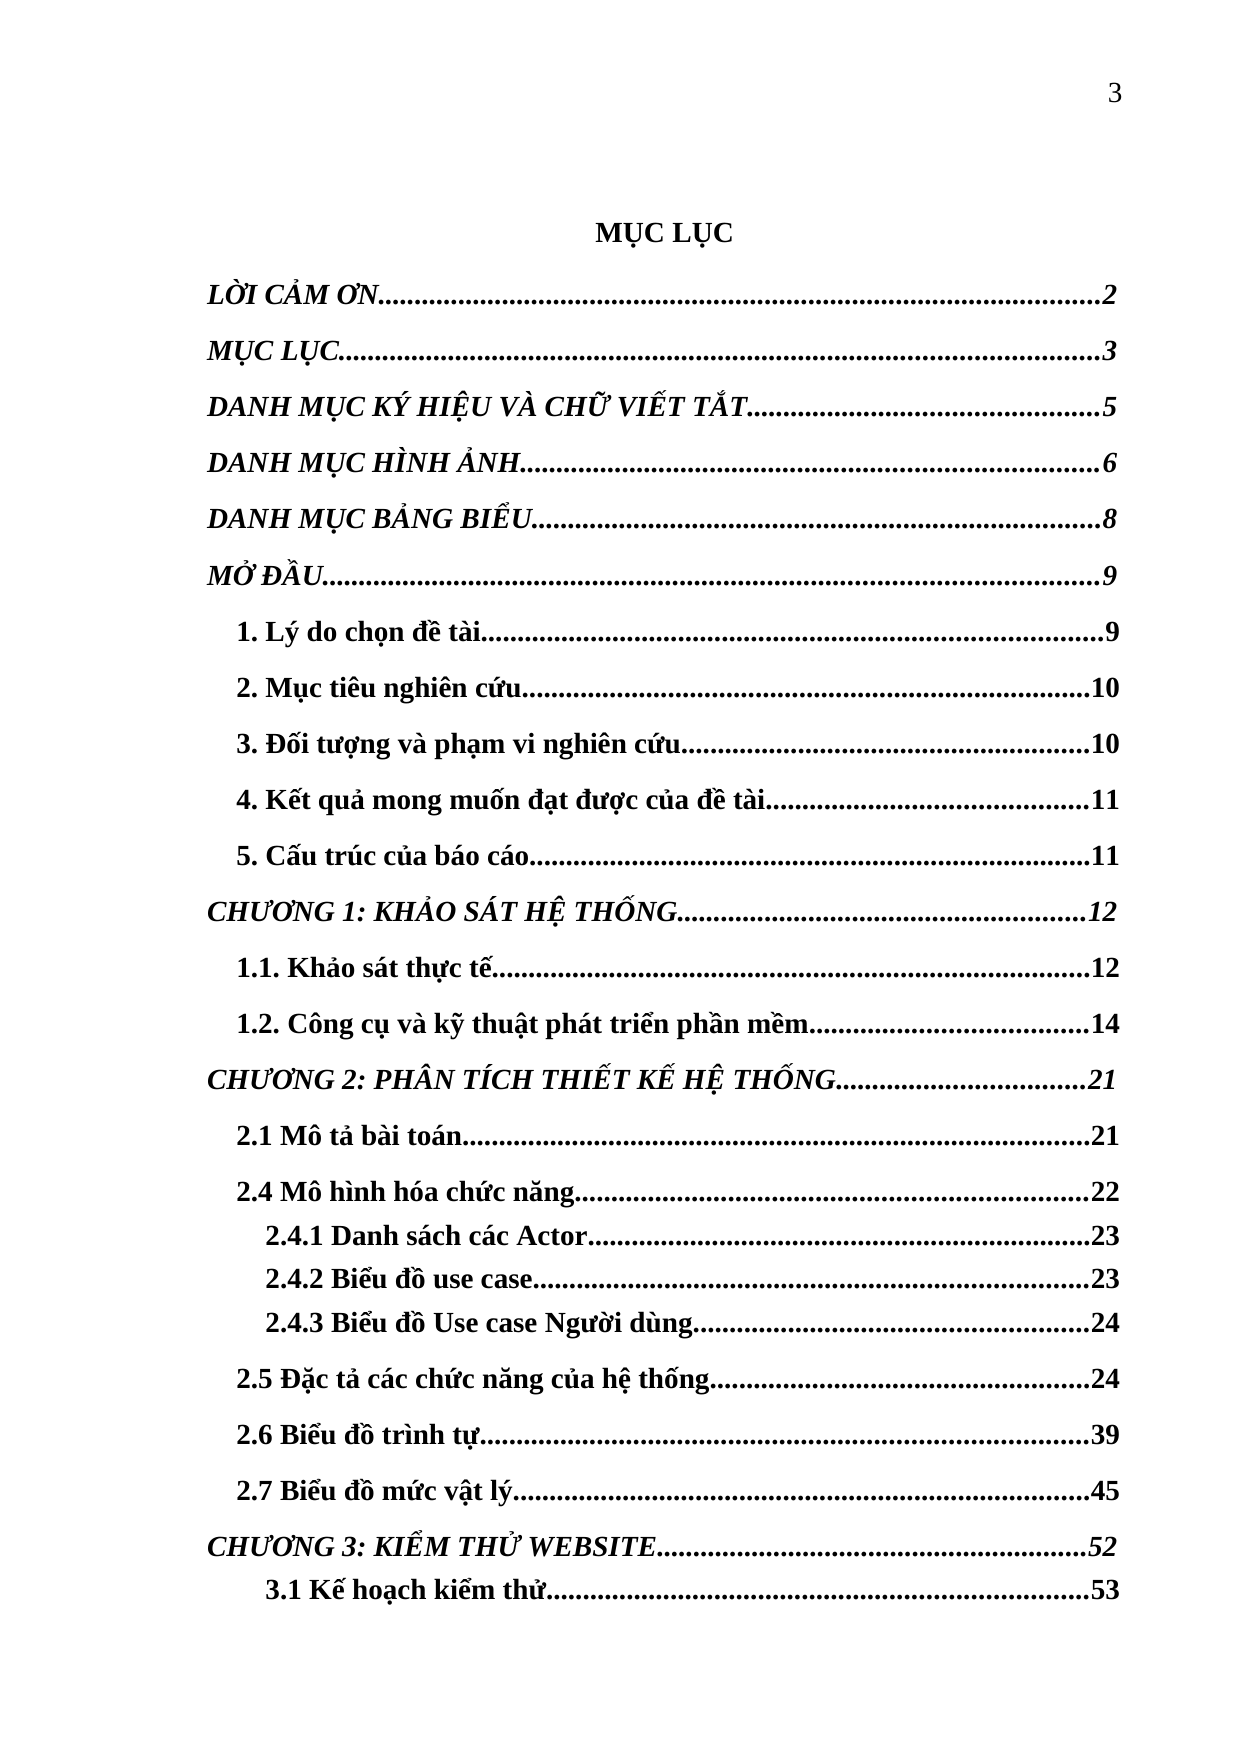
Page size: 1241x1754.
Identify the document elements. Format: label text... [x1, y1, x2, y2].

subtitle MỤC LỤC [207, 215, 1122, 248]
